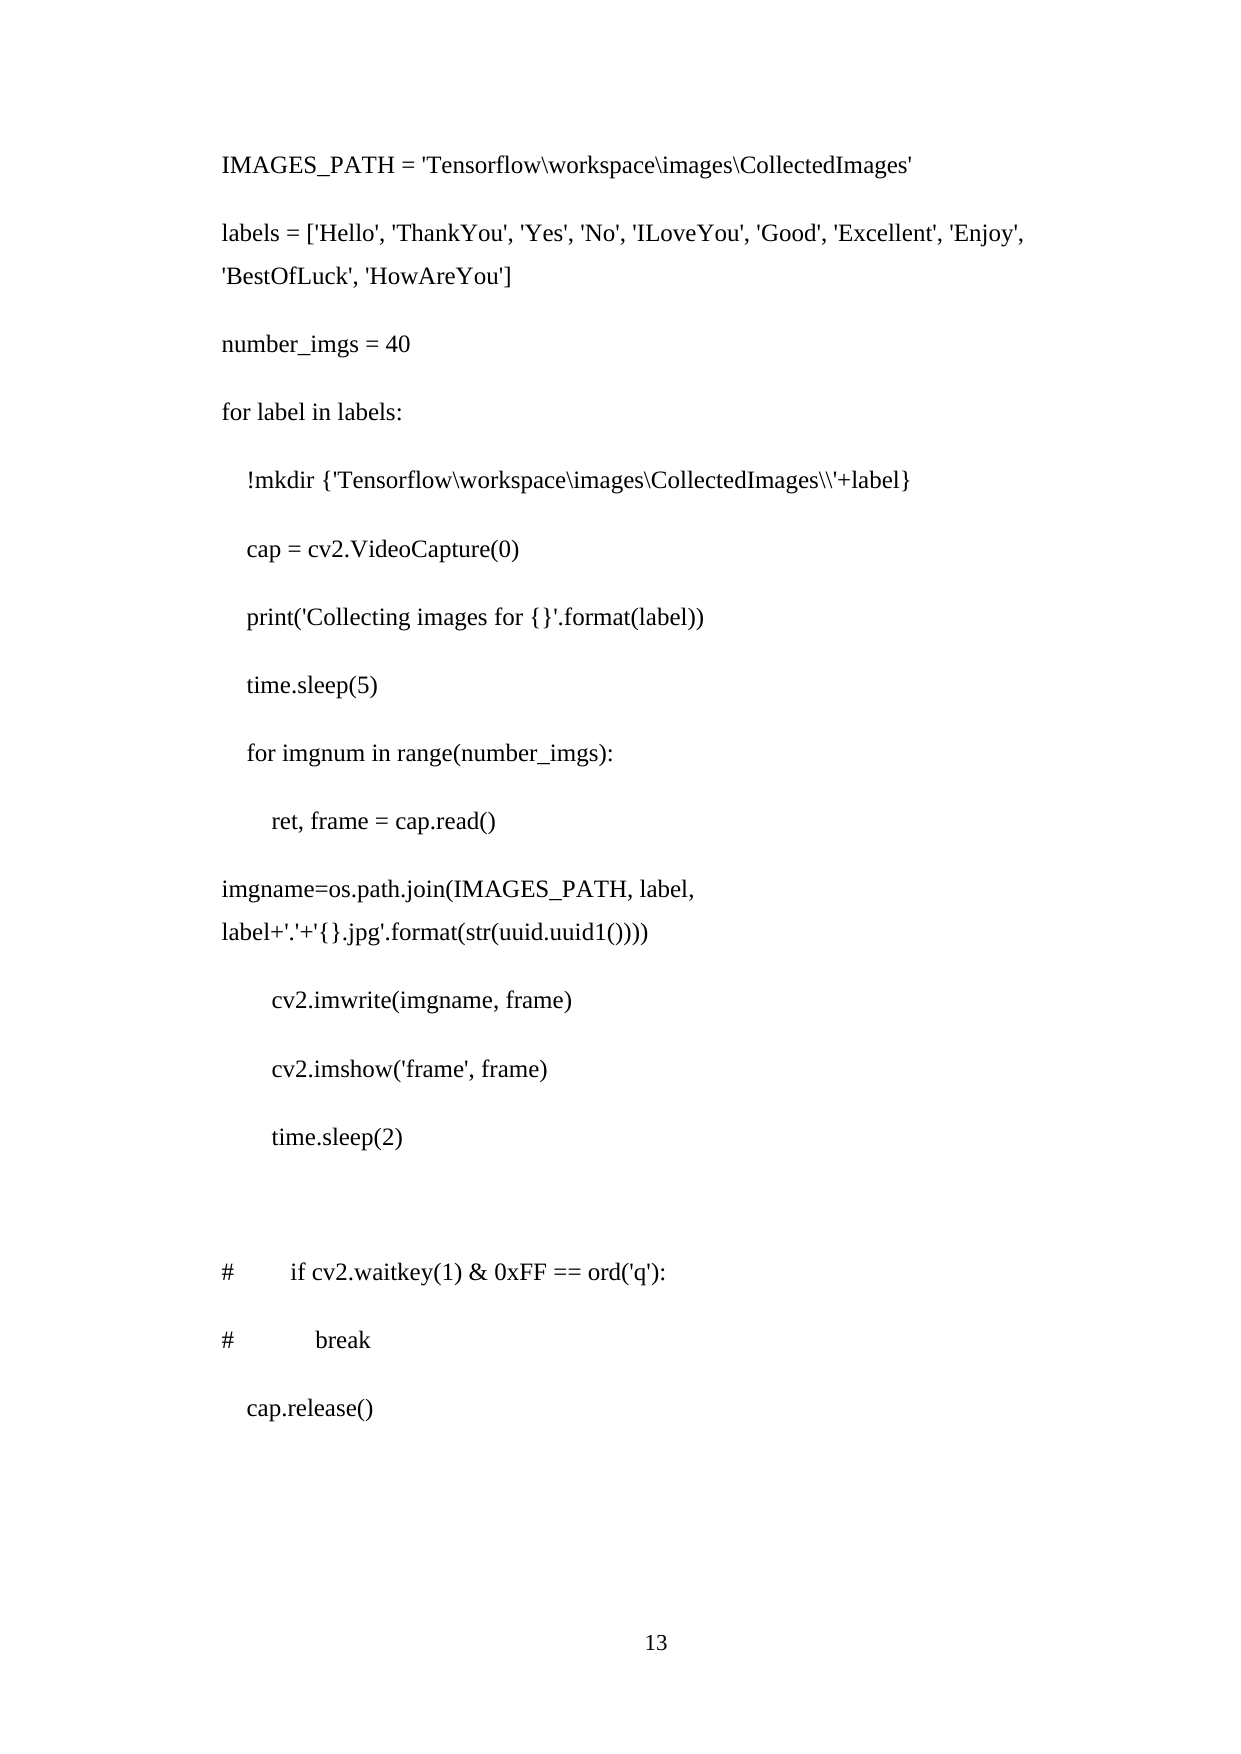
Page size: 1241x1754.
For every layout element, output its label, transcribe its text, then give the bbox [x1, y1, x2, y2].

text time.sleep(5) [221, 670, 1090, 699]
text # break [221, 1325, 1090, 1354]
text cap = cv2.VideoCapture(0) [221, 534, 1090, 562]
text imgname=os.path.join(IMAGES_PATH, label, label+'.'+'{}.jpg'.format(str(uuid.uuid1()))) [221, 874, 1090, 946]
text labels = ['Hello', 'ThankYou', 'Yes', 'No', 'ILoveYou', 'Good', 'Excellent', 'Enjoy', 'BestOfLuck', 'HowAreYou'] [221, 218, 1090, 290]
text cap.release() [221, 1393, 1090, 1422]
text cv2.imshow('frame', frame) [221, 1054, 1090, 1082]
text ret, frame = cap.read() [221, 806, 1090, 835]
text # if cv2.waitkey(1) & 0xFF == ord('q'): [221, 1257, 1090, 1286]
text !mkdir {'Tensorflow\workspace\images\CollectedImages\\'+label} [221, 466, 1090, 494]
text for label in labels: [221, 397, 1090, 426]
text for imgnum in range(number_imgs): [221, 738, 1090, 767]
text cv2.imwrite(imgname, frame) [221, 986, 1090, 1014]
text number_imgs = 40 [221, 329, 1090, 358]
text IMAGES_PATH = 'Tensorflow\workspace\images\CollectedImages' [221, 150, 1090, 179]
text time.sleep(2) [221, 1122, 1090, 1151]
text print('Collecting images for {}'.format(label)) [221, 602, 1090, 631]
